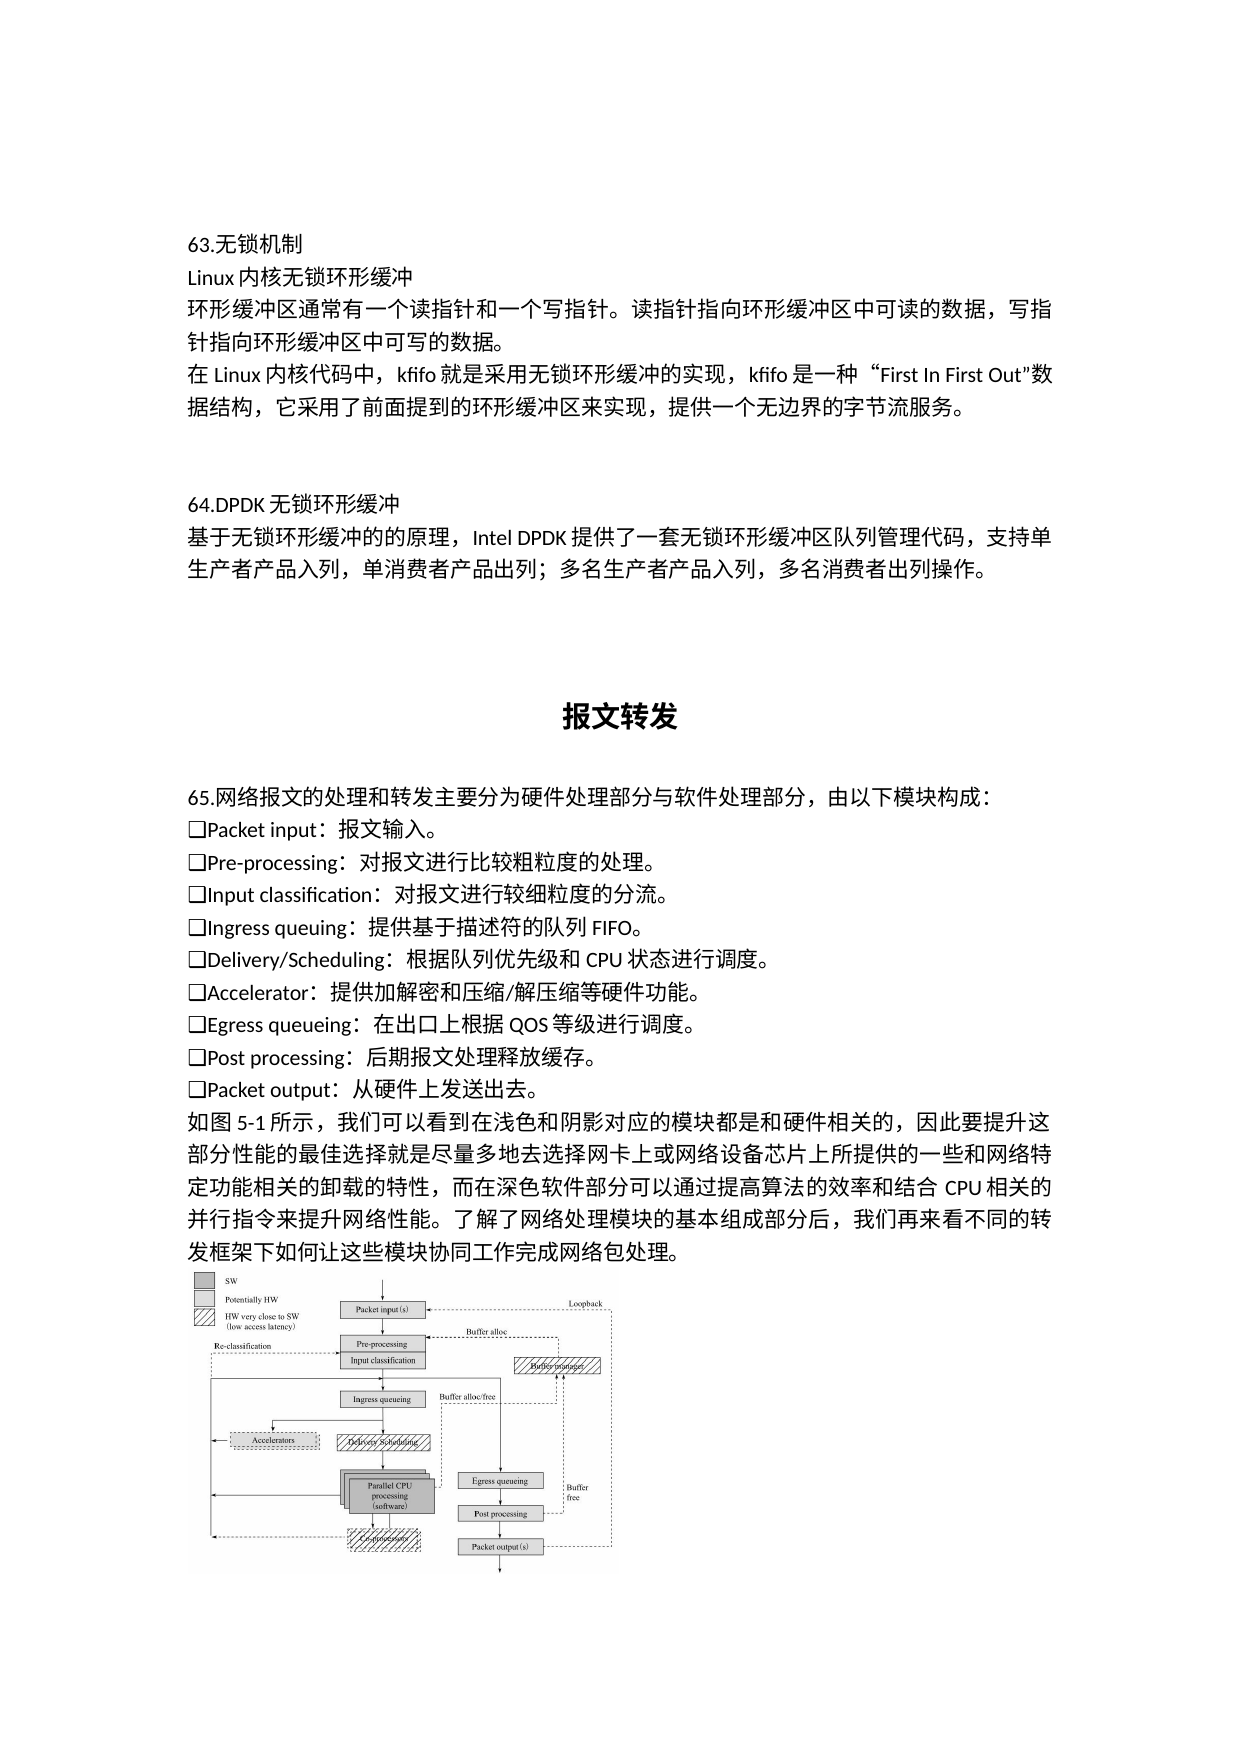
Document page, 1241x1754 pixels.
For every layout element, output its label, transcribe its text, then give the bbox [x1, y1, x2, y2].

text 如图5-1所示，我们可以看到在浅色和阴影对应的模块都是和硬件相关的，因此要提升这部分性能的最佳选择就是尽量多地去选择网卡上或网络设备芯片上所提供的一些和网络特定功能相关的卸载的特性，而在深色软件部分可以通过提高算法的效率和结合CPU相关的并行指令来提升网络性能。了解了网络处理模块的基本组成部分后，我们再来看不同的转发框架下如何让这些模块协同工作完成网络包处理。 [187, 1104, 1053, 1267]
text ❑Egress queueing：在出口上根据QOS等级进行调度。 [187, 1007, 1053, 1039]
text ❑Ingress queuing：提供基于描述符的队列FIFO。 [187, 909, 1053, 942]
text 环形缓冲区通常有一个读指针和一个写指针。读指针指向环形缓冲区中可读的数据，写指针指向环形缓冲区中可写的数据。 [187, 292, 1053, 357]
text ❑Packet output：从硬件上发送出去。 [187, 1072, 1053, 1104]
picture [187, 1267, 619, 1574]
text ❑Post processing：后期报文处理释放缓存。 [187, 1039, 1053, 1072]
text 报文转发 [187, 682, 1053, 747]
text 65.网络报文的处理和转发主要分为硬件处理部分与软件处理部分，由以下模块构成： [187, 779, 1053, 812]
text ❑Packet input：报文输入。 [187, 812, 1053, 844]
text 63.无锁机制 [187, 227, 1053, 259]
text Linux内核无锁环形缓冲 [187, 259, 1053, 292]
text 在Linux内核代码中，kfifo就是采用无锁环形缓冲的实现，kfifo是一种“First In First Out”数据结构，它采用了前面提到的环形缓冲区来实现，提供一个无边界的字节流服务。 [187, 357, 1053, 422]
text ❑Accelerator：提供加解密和压缩/解压缩等硬件功能。 [187, 974, 1053, 1007]
text ❑Delivery/Scheduling：根据队列优先级和CPU状态进行调度。 [187, 942, 1053, 974]
text ❑Pre-processing：对报文进行比较粗粒度的处理。 [187, 844, 1053, 877]
text ❑Input classification：对报文进行较细粒度的分流。 [187, 877, 1053, 909]
text 基于无锁环形缓冲的的原理，Intel DPDK提供了一套无锁环形缓冲区队列管理代码，支持单生产者产品入列，单消费者产品出列；多名生产者产品入列，多名消费者出列操作。 [187, 519, 1053, 584]
text 64.DPDK无锁环形缓冲 [187, 487, 1053, 519]
